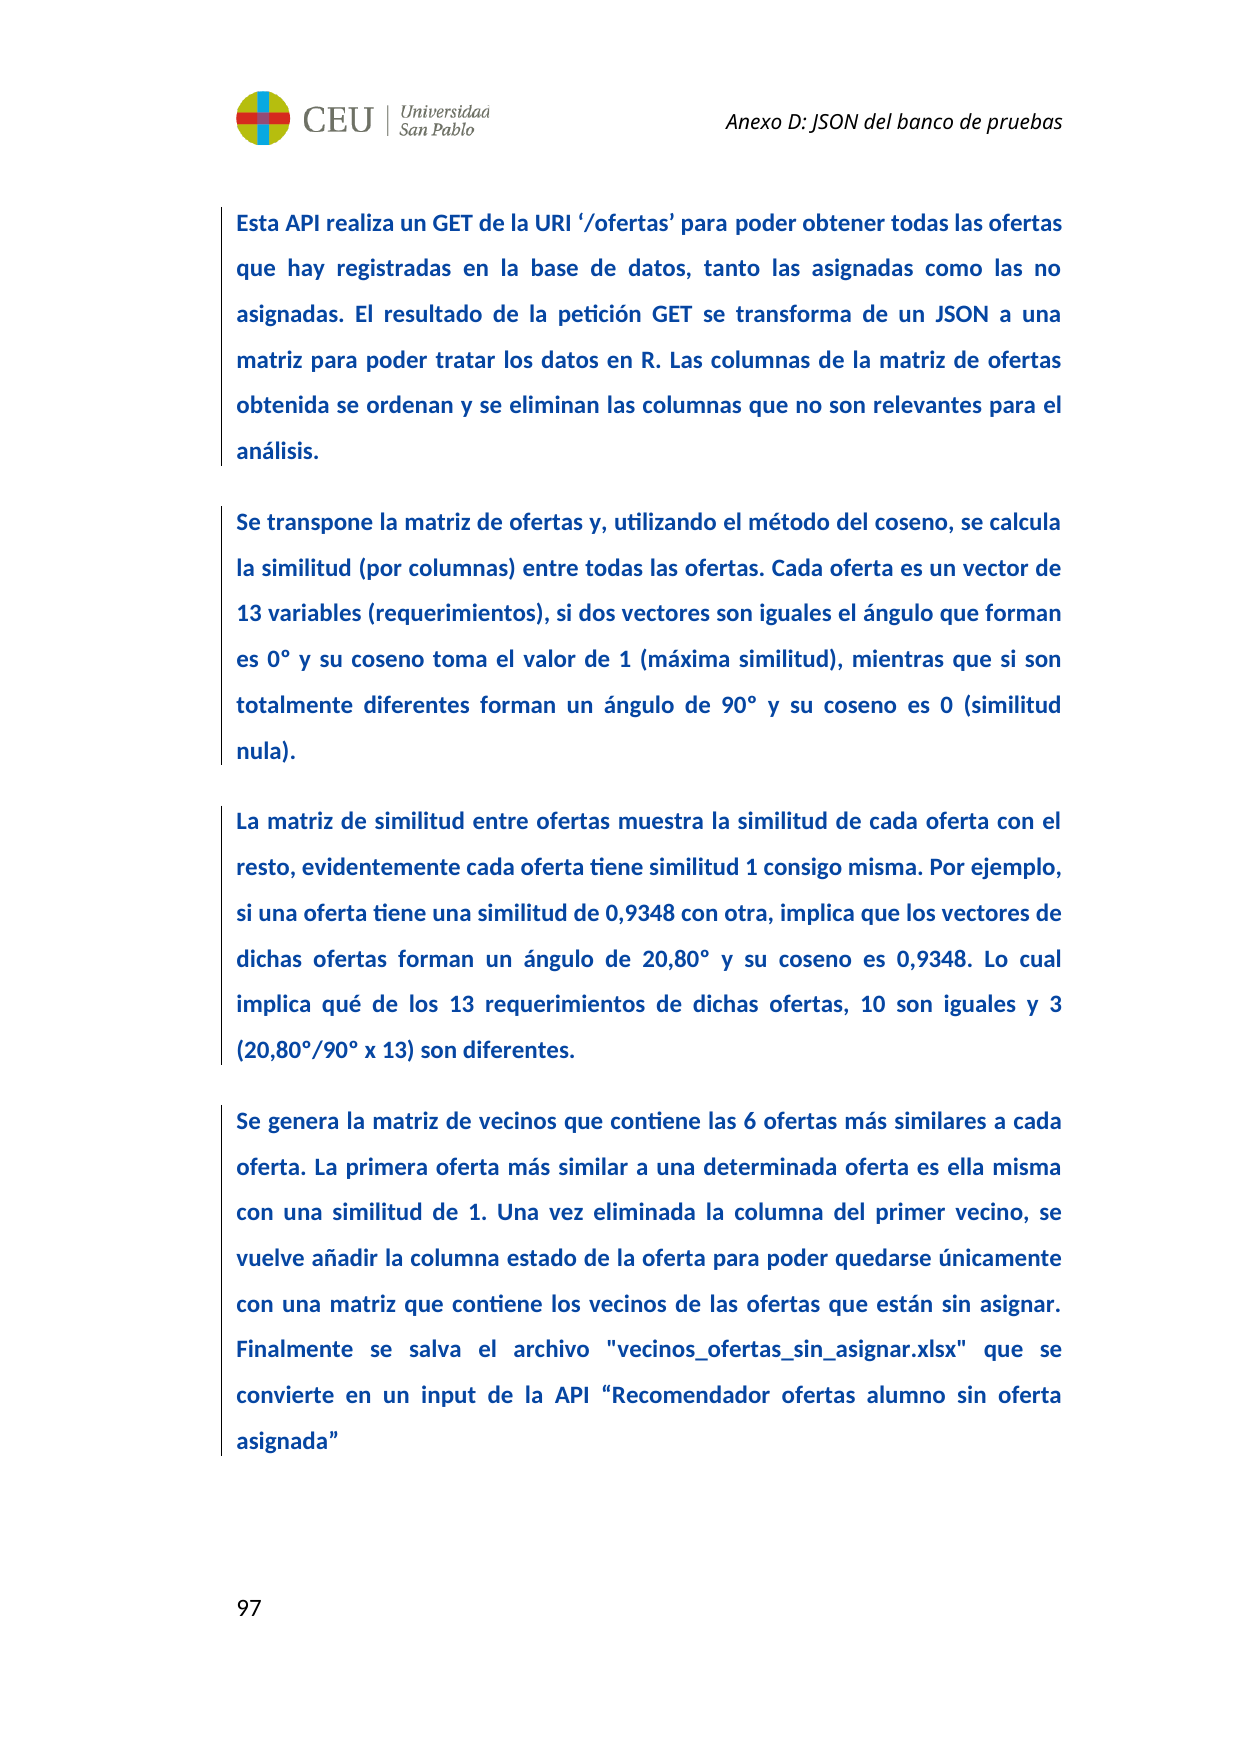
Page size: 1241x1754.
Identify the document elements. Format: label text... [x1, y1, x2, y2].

text Esta API realiza un GET de la URI ‘/ofertas’ para poder obtener todas las ofertas que hay registradas en la base de datos, tanto las asignadas como las no asignadas. El resultado de la petición GET se transforma de un JSON a una matriz para poder tratar los datos en R. Las columnas de la matriz de ofertas obtenida se ordenan y se eliminan las columnas que no son relevantes para el análisis. [236, 207, 1063, 466]
text Se genera la matriz de vecinos que contiene las 6 ofertas más similares a cada oferta. La primera oferta más similar a una determinada oferta es ella misma con una similitud de 1. Una vez eliminada la columna del primer vecino, se vuelve añadir la columna estado de la oferta para poder quedarse únicamente con una matriz que contiene los vecinos de las ofertas que están sin asignar. Finalmente se salva el archivo "vecinos_ofertas_sin_asignar.xlsx" que se convierte en un input de la API “Recomendador ofertas alumno sin oferta asignada” [236, 1105, 1063, 1456]
text La matriz de similitud entre ofertas muestra la similitud de cada oferta con el resto, evidentemente cada oferta tiene similitud 1 consigo misma. Por ejemplo, si una oferta tiene una similitud de 0,9348 con otra, implica que los vectores de dichas ofertas forman un ángulo de 20,80º y su coseno es 0,9348. Lo cual implica qué de los 13 requerimientos de dichas ofertas, 10 son iguales y 3 (20,80º/90º x 13) son diferentes. [236, 806, 1063, 1065]
picture [235, 89, 490, 146]
text Se transpone la matriz de ofertas y, utilizando el método del coseno, se calcula la similitud (por columnas) entre todas las ofertas. Cada oferta es un vector de 13 variables (requerimientos), si dos vectores son iguales el ángulo que forman es 0º y su coseno toma el valor de 1 (máxima similitud), mientras que si son totalmente diferentes forman un ángulo de 90º y su coseno es 0 (similitud nula). [236, 506, 1063, 765]
